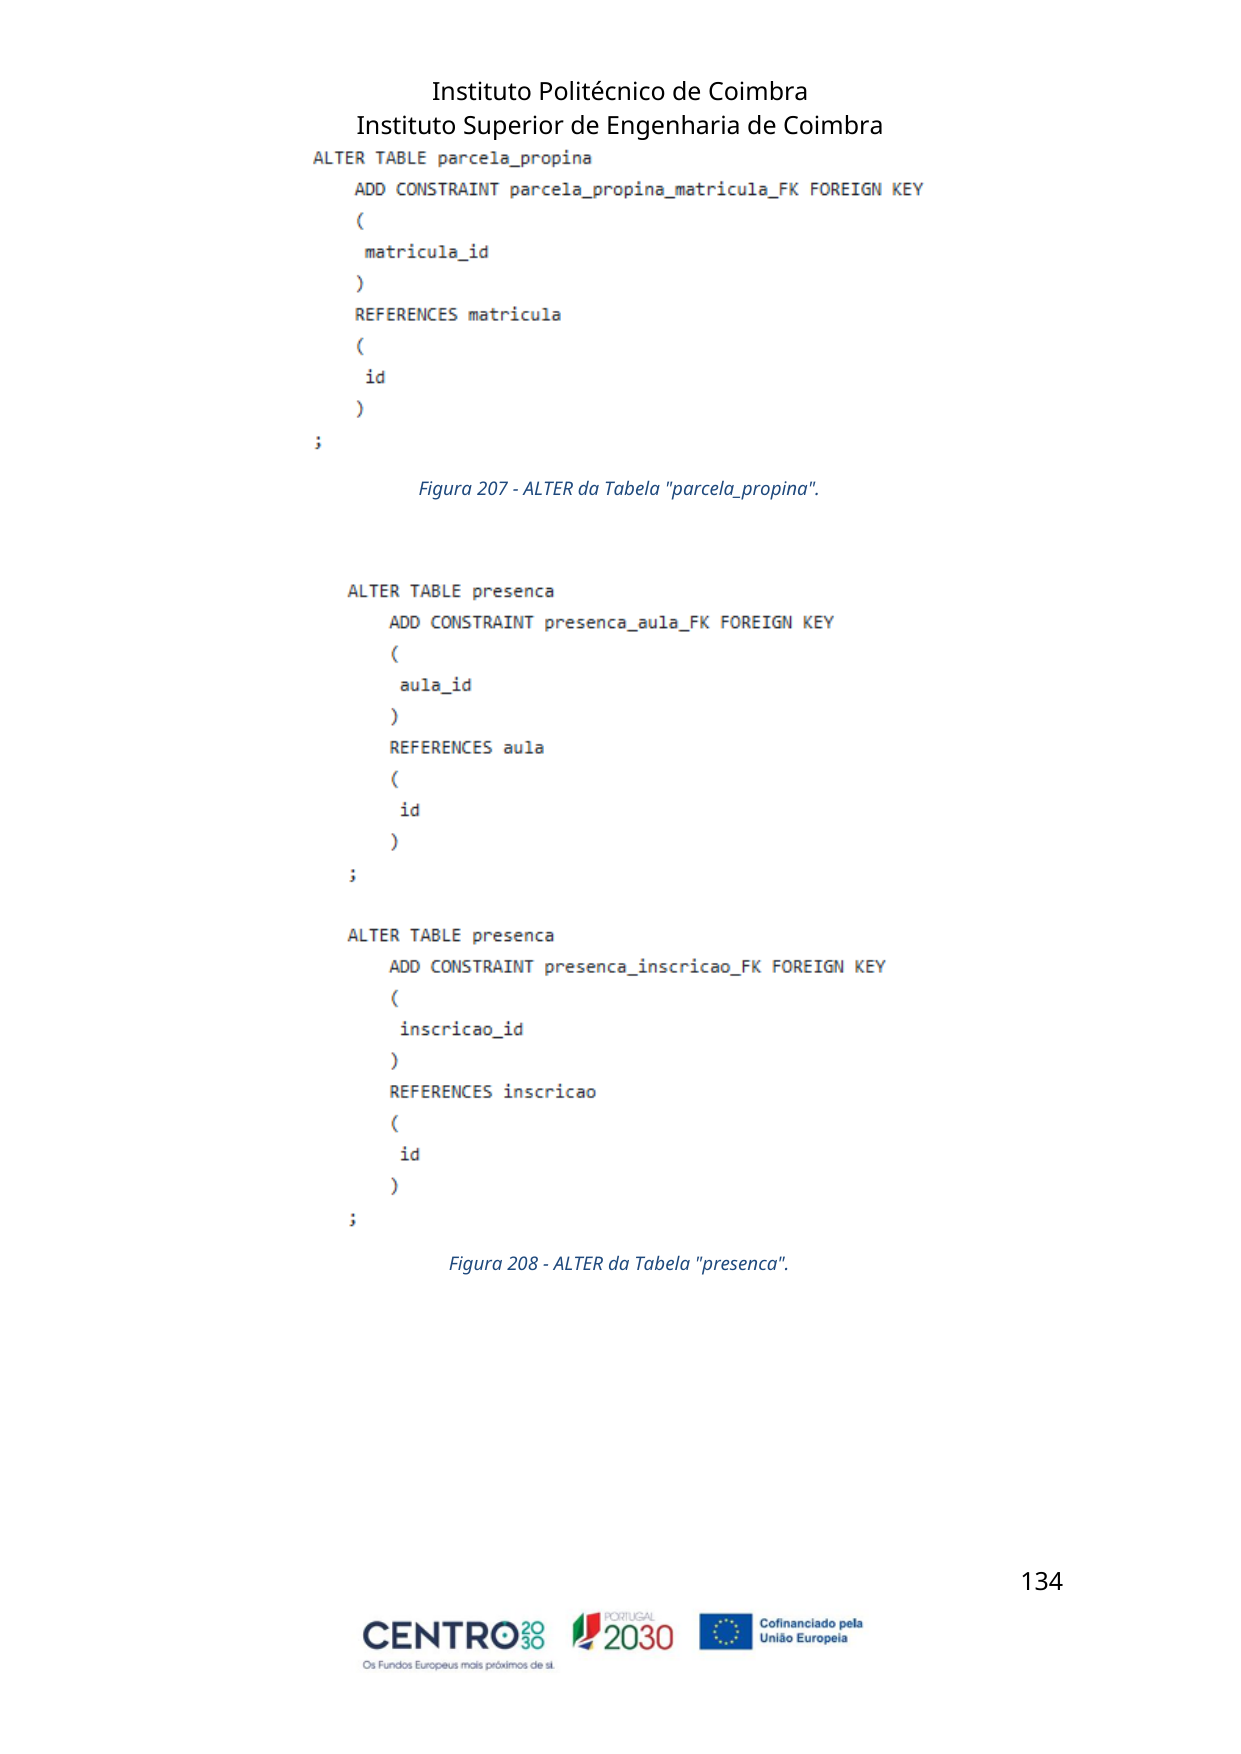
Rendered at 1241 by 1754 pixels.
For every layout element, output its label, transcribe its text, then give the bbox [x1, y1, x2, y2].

text Figura 208 - ALTER da Tabela "presenca". [177, 1250, 1063, 1275]
picture [312, 147, 928, 454]
text Figura 207 - ALTER da Tabela "parcela_propina". [177, 476, 1063, 501]
picture [345, 577, 895, 1228]
picture [349, 1597, 891, 1681]
